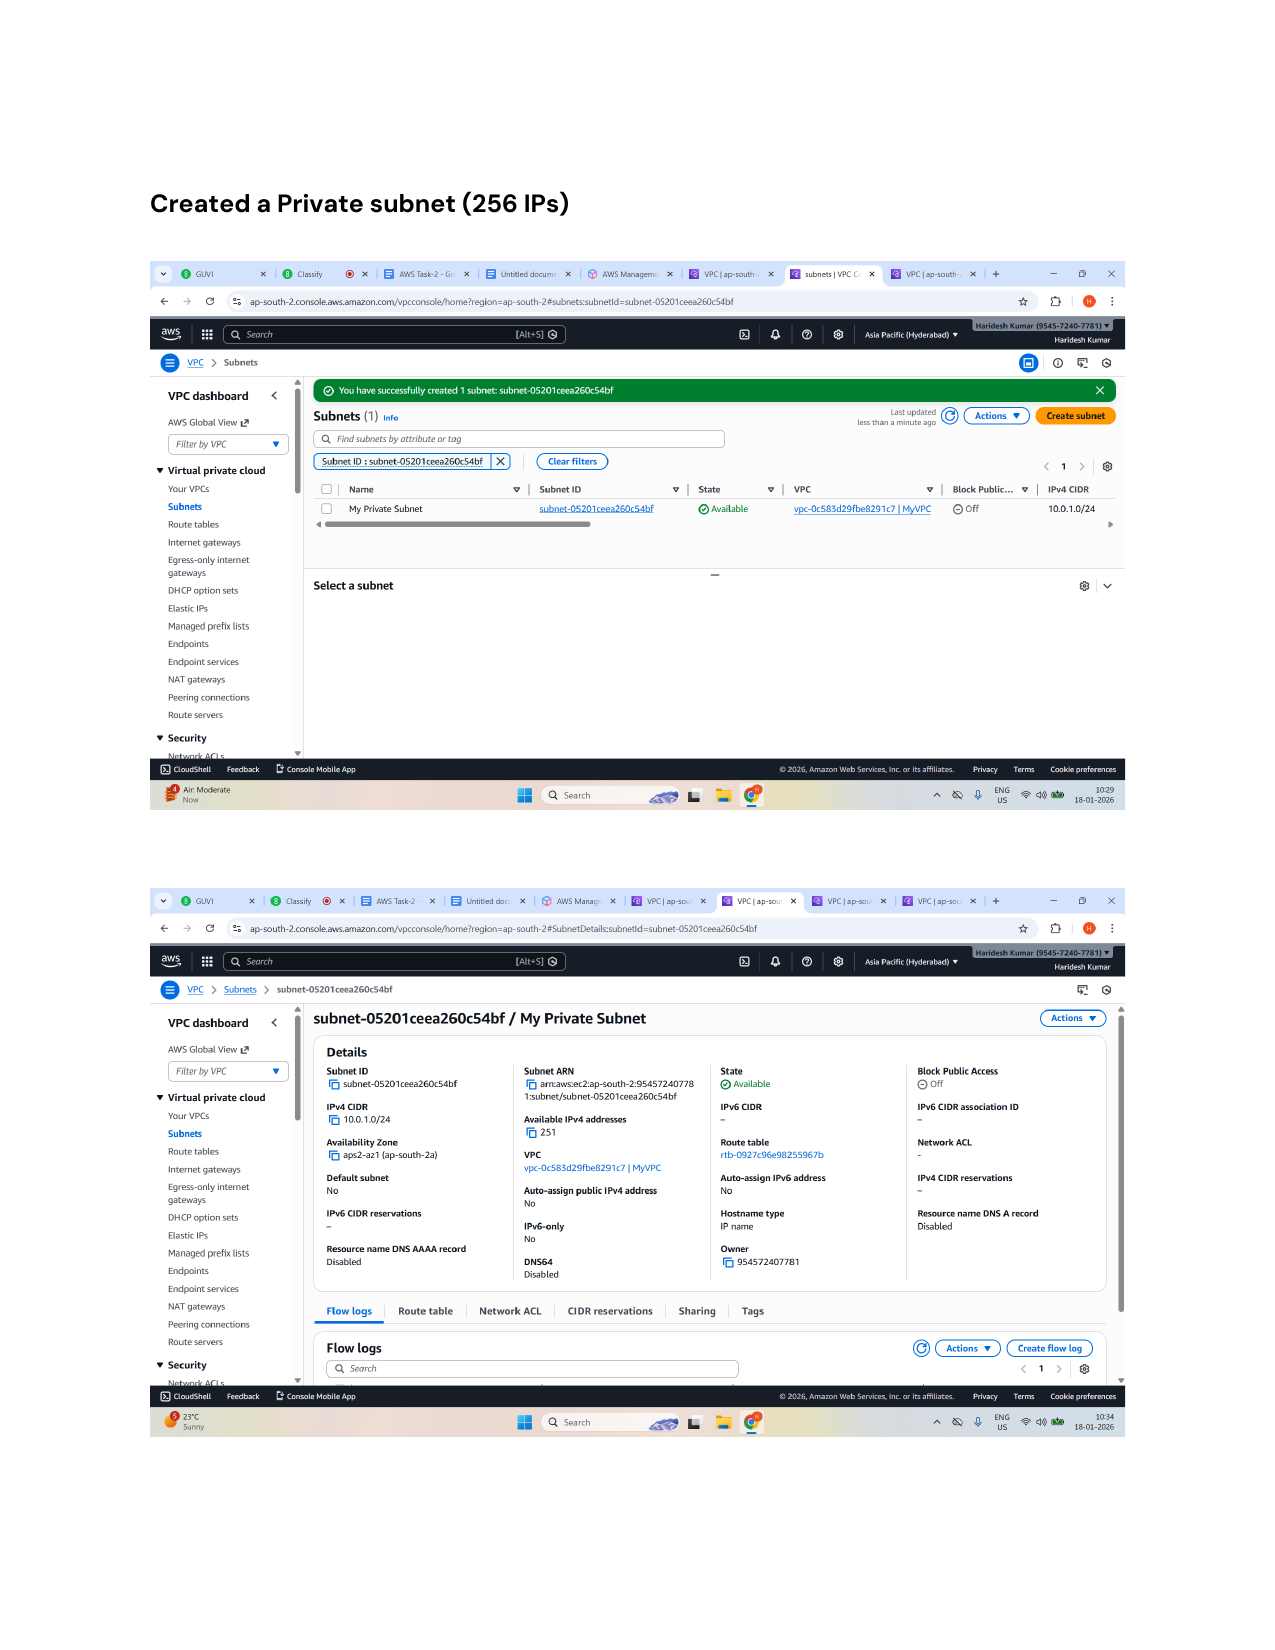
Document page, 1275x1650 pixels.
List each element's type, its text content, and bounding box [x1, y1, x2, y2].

picture [150, 261, 1125, 810]
picture [150, 888, 1125, 1437]
text Created a Private subnet (256 IPs) [150, 187, 1125, 220]
